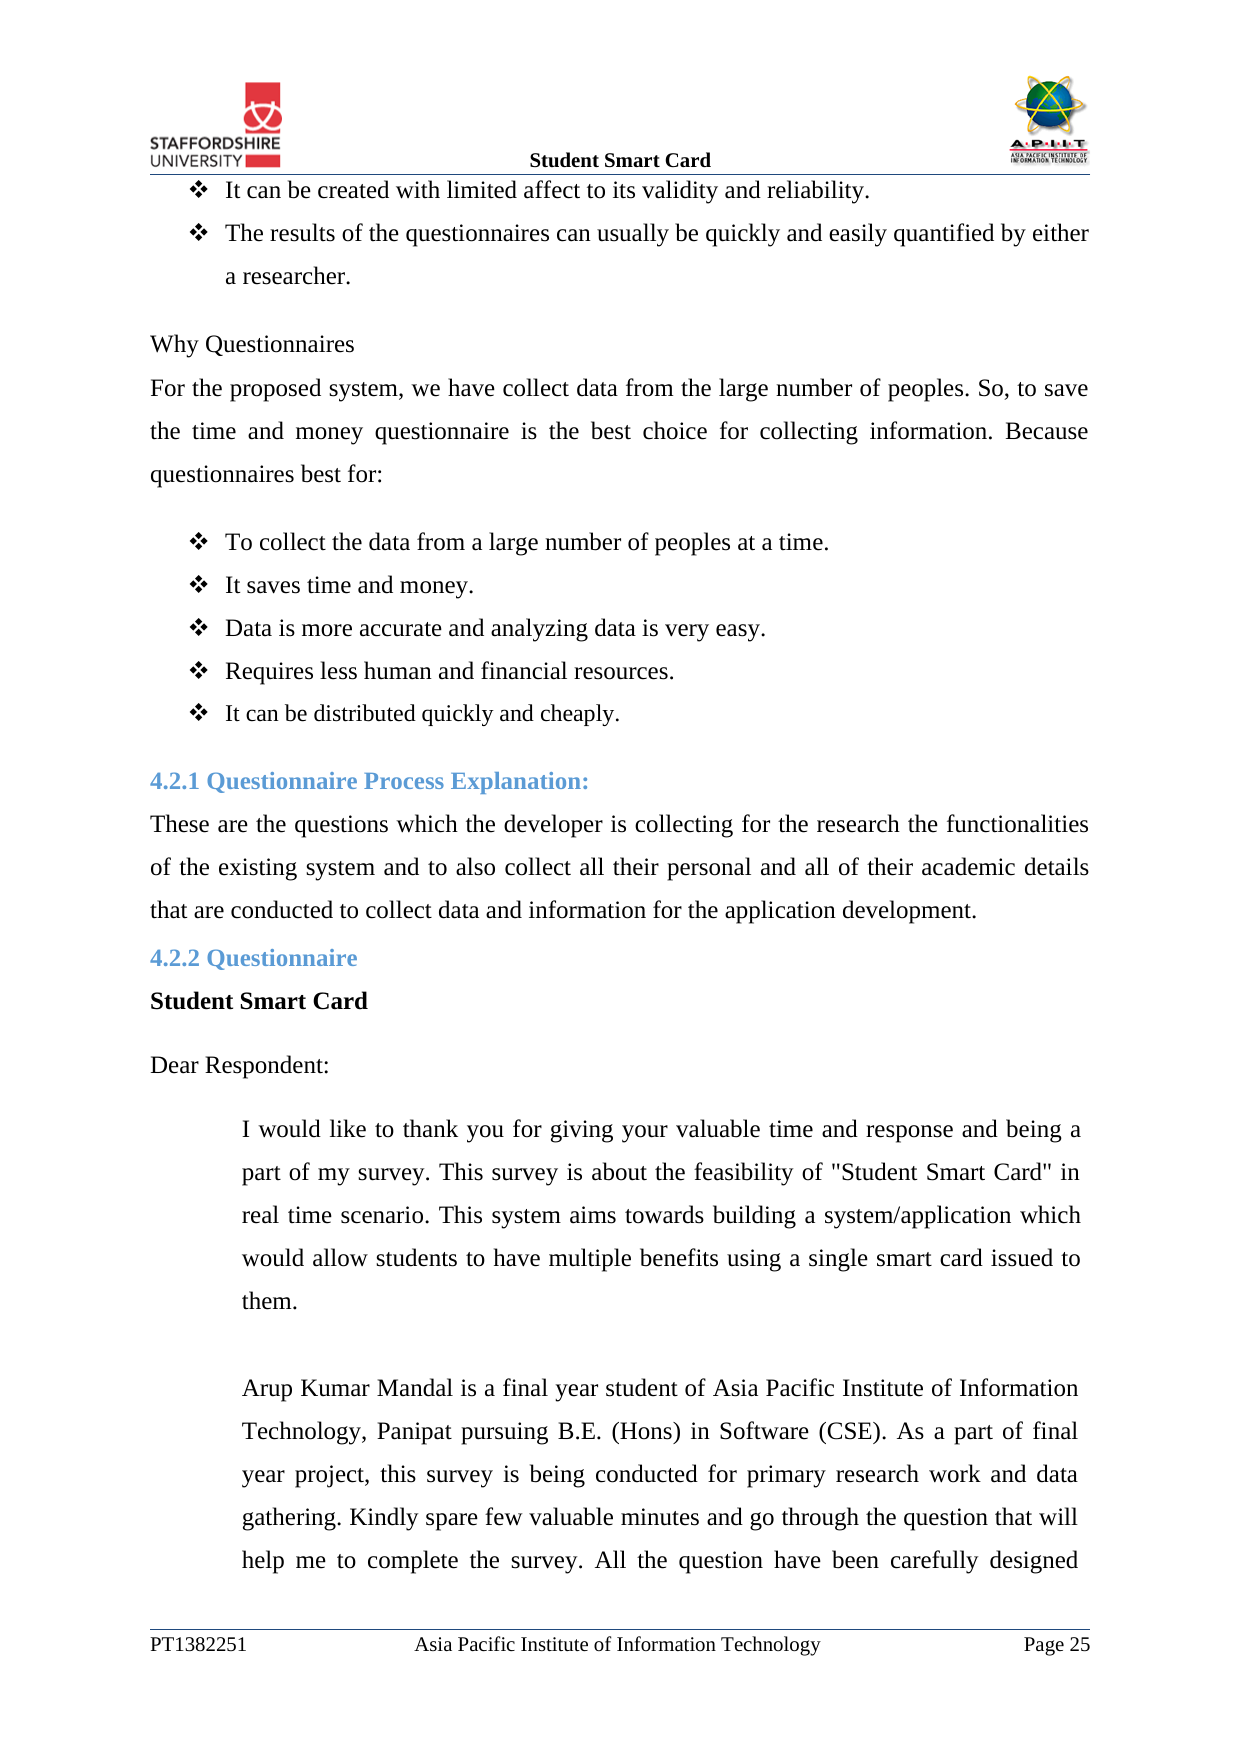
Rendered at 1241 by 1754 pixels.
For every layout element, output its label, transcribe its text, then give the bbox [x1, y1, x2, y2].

subtitle 4.2.1 Questionnaire Process Explanation: [150, 766, 1090, 795]
text Dear Respondent: [150, 1050, 1090, 1079]
text I would like to thank you for giving your valuable time and response and being a part of my survey. This survey is about the feasibility of "Student Smart Card" in real time scenario. This system aims towards building a system/application which would allow students to have multiple benefits using a single smart card issued to them. [242, 1114, 1082, 1315]
subtitle Why Questionnaires [150, 329, 1090, 358]
list To collect the data from a large number of peoples at a time. [187, 527, 1090, 556]
text For the proposed system, we have collect data from the large number of peoples. So, to save the time and money questionnaire is the best choice for collecting information. Because questionnaires best for: [150, 373, 1090, 488]
text These are the questions which the developer is collecting for the research the functionalities of the existing system and to also collect all their personal and all of their academic details that are conducted to collect data and information for the application development. [150, 809, 1090, 924]
list Data is more accurate and analyzing data is very easy. [187, 613, 1090, 642]
list It saves time and money. [187, 570, 1090, 599]
list The results of the questionnaires can usually be quickly and easily quantified by either a researcher. [187, 218, 1090, 290]
text Student Smart Card [150, 986, 1090, 1015]
list Requires less human and financial resources. [187, 656, 1090, 685]
subtitle 4.2.2 Questionnaire [150, 943, 1090, 972]
picture [1007, 73, 1091, 168]
list It can be created with limited affect to its validity and reliability. [187, 175, 1090, 204]
picture [150, 82, 282, 168]
list It can be distributed quickly and cheaply. [187, 699, 1090, 727]
